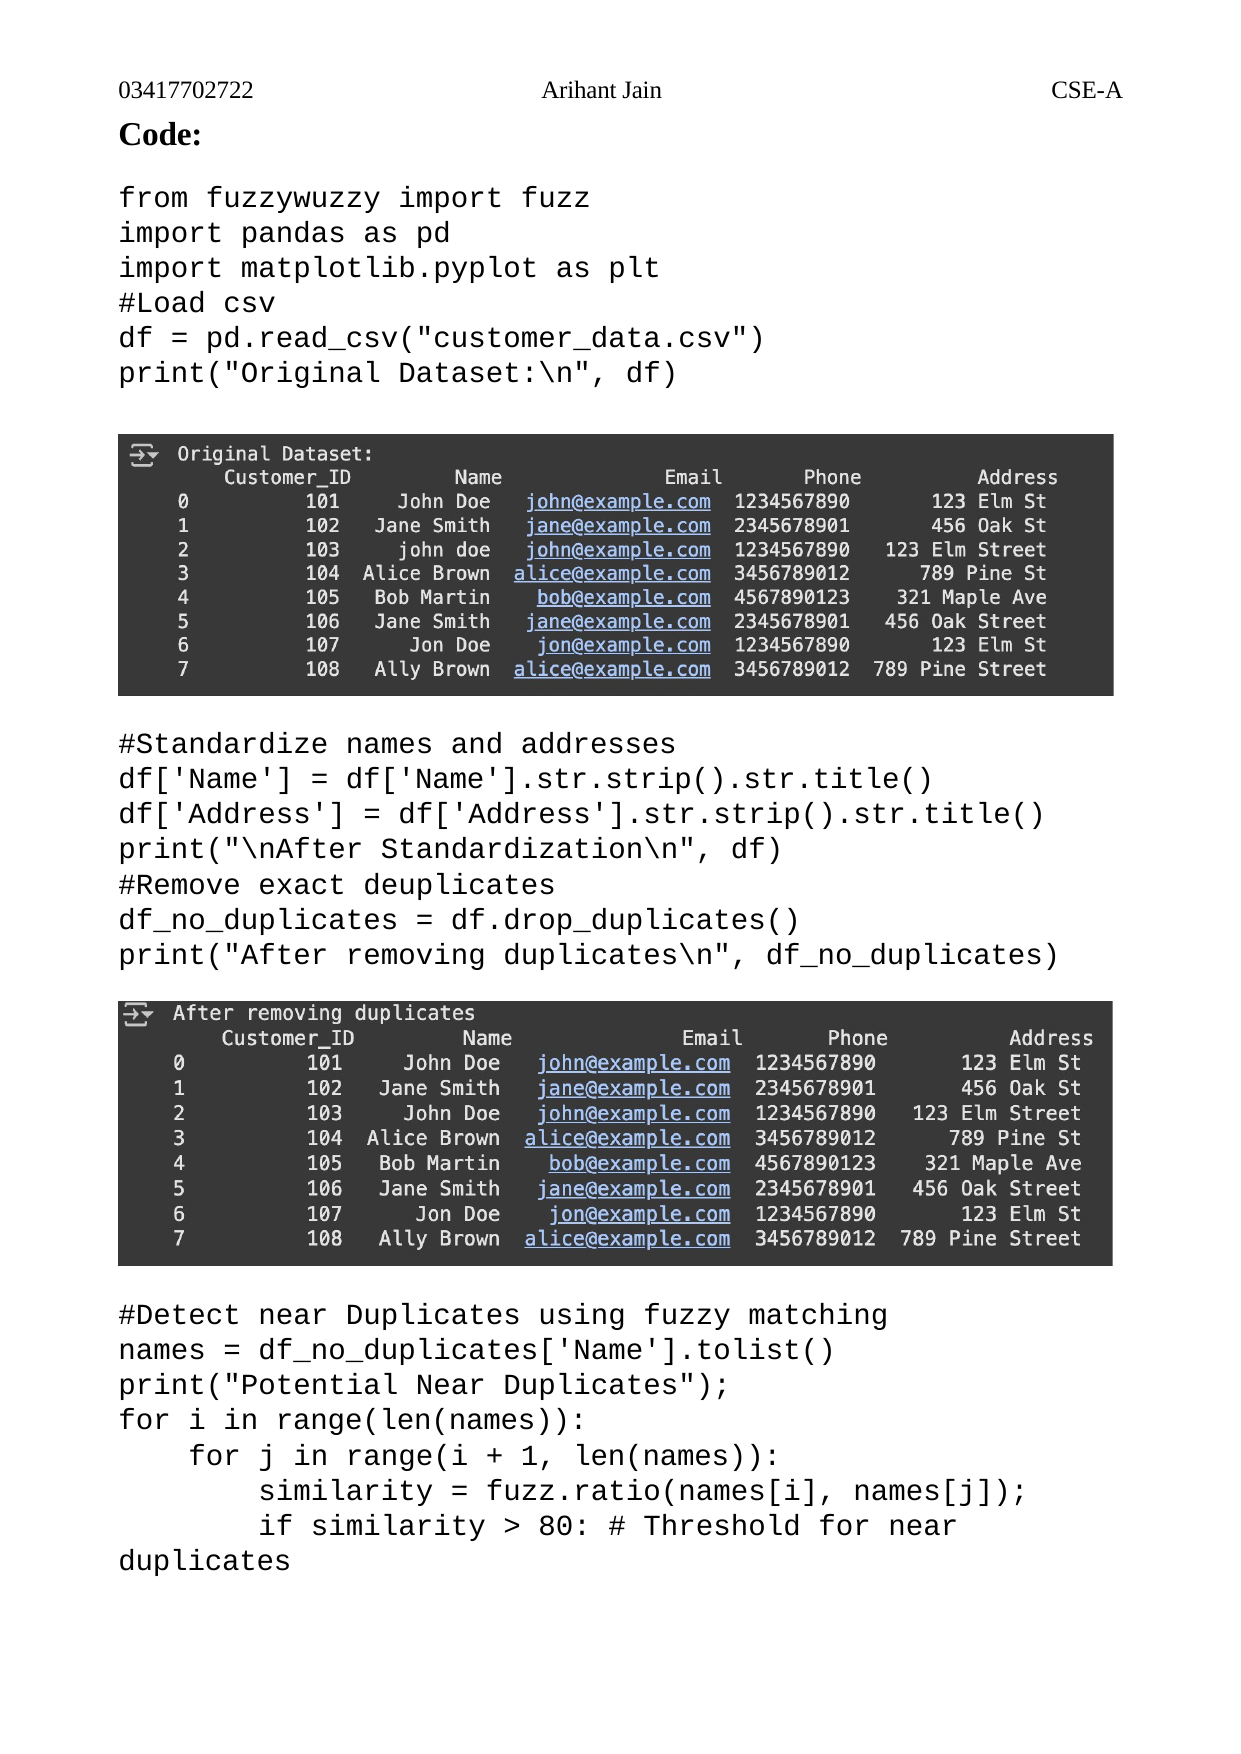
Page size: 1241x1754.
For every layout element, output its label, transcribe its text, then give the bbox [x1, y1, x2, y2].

text df = pd.read_csv("customer_data.csv") print("Original Dataset:\n", df) [118, 323, 799, 391]
text from fuzzywuzzy import fuzz import pandas as pd [118, 183, 607, 251]
text #Remove exact deuplicates df_no_duplicates = df.drop_duplicates() [118, 870, 833, 938]
text for i in range(len(names)): [118, 1405, 1152, 1438]
picture [118, 434, 1114, 696]
text df['Address'] = df['Address'].str.strip().str.title() print("\nAfter Standardization\n", df) [118, 800, 1152, 868]
text #Detect near Duplicates using fuzzy matching names = df_no_duplicates['Name'].tolist() print("Potential Near Duplicates"); [118, 1031, 967, 1403]
text duplicates [118, 1546, 1152, 1579]
text #Standardize names and addresses [118, 729, 1152, 762]
picture [118, 1001, 1113, 1266]
text import matplotlib.pyplot as plt #Load csv [118, 253, 727, 321]
text print("After removing duplicates\n", df_no_duplicates) [118, 940, 1152, 973]
text Code: [118, 114, 1152, 153]
text for j in range(i + 1, len(names)): [188, 1441, 1152, 1474]
text df['Name'] = df['Name'].str.strip().str.title() [118, 764, 1152, 797]
text similarity = fuzz.ratio(names[i], names[j]); if similarity > 80: # Threshold for near [258, 1476, 1033, 1544]
